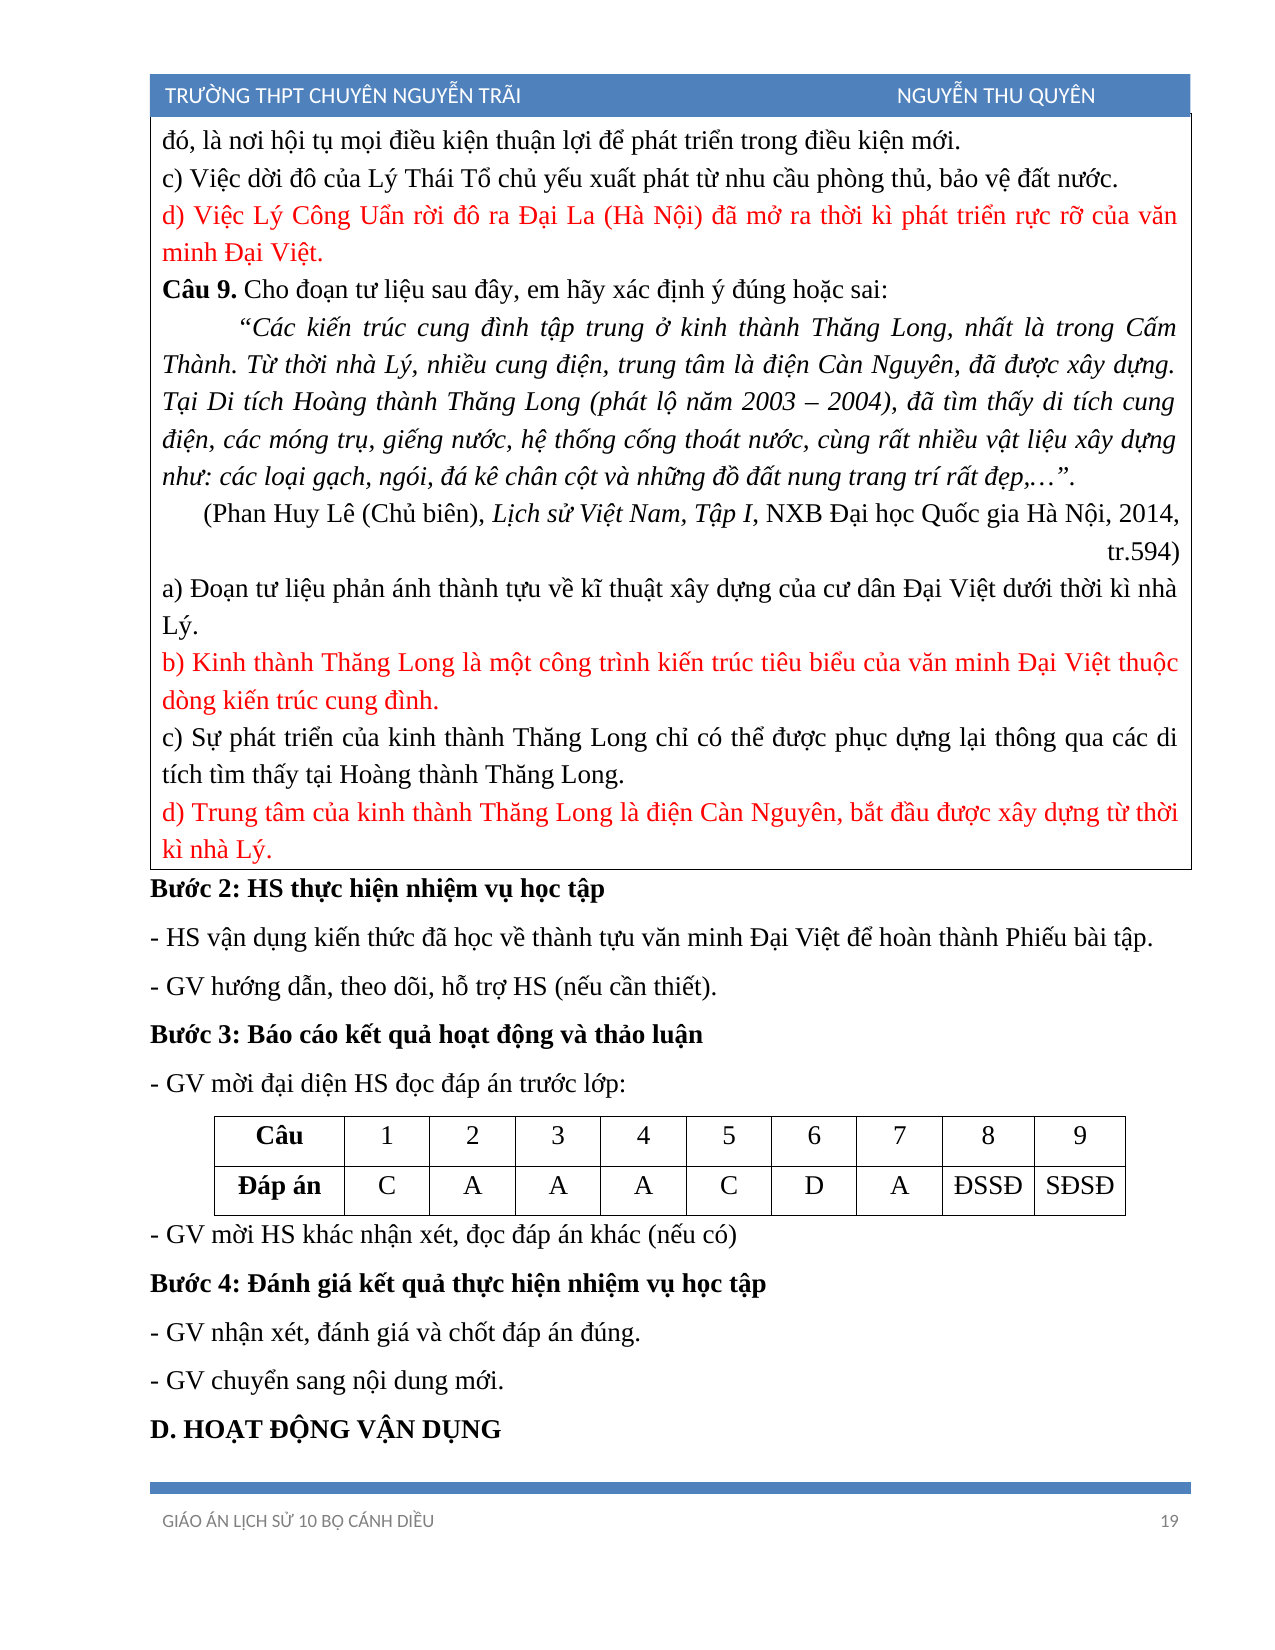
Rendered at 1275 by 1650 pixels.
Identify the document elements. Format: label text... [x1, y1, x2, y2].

table_cell D [772, 1167, 856, 1215]
table_header Câu [215, 1117, 344, 1166]
table_header 6 [772, 1117, 856, 1166]
table_header 8 [943, 1117, 1034, 1166]
text D. HOẠT ĐỘNG VẬN DỤNG [150, 1413, 1191, 1444]
text - GV hướng dẫn, theo dõi, hỗ trợ HS (nếu cần thiết). [150, 970, 1191, 1001]
table_cell SĐSĐ [1035, 1167, 1125, 1215]
table_header 7 [857, 1117, 942, 1166]
table_header 3 [516, 1117, 600, 1166]
table_header 5 [687, 1117, 771, 1166]
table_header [151, 117, 1191, 869]
table_cell C [345, 1167, 429, 1215]
table_cell ĐSSĐ [943, 1167, 1034, 1215]
text - HS vận dụng kiến thức đã học về thành tựu văn minh Đại Việt để hoàn thành Phiếu bài tập. [150, 921, 1191, 952]
text Bước 4: Đánh giá kết quả thực hiện nhiệm vụ học tập [150, 1267, 1191, 1298]
text - GV mời đại diện HS đọc đáp án trước lớp: [150, 1067, 1191, 1098]
text Bước 3: Báo cáo kết quả hoạt động và thảo luận [150, 1019, 1191, 1050]
table_header 1 [345, 1117, 429, 1166]
table_cell A [601, 1167, 686, 1215]
table_cell A [516, 1167, 600, 1215]
table_header 2 [430, 1117, 515, 1166]
text - GV chuyển sang nội dung mới. [150, 1364, 1191, 1396]
table_cell A [857, 1167, 942, 1215]
table_cell A [430, 1167, 515, 1215]
table_cell C [687, 1167, 771, 1215]
text - GV mời HS khác nhận xét, đọc đáp án khác (nếu có) [150, 1218, 1191, 1249]
text - GV nhận xét, đánh giá và chốt đáp án đúng. [150, 1316, 1191, 1347]
text Bước 2: HS thực hiện nhiệm vụ học tập [150, 872, 1191, 903]
table_header 4 [601, 1117, 686, 1166]
table_header 9 [1035, 1117, 1125, 1166]
table_cell Đáp án [215, 1167, 344, 1215]
